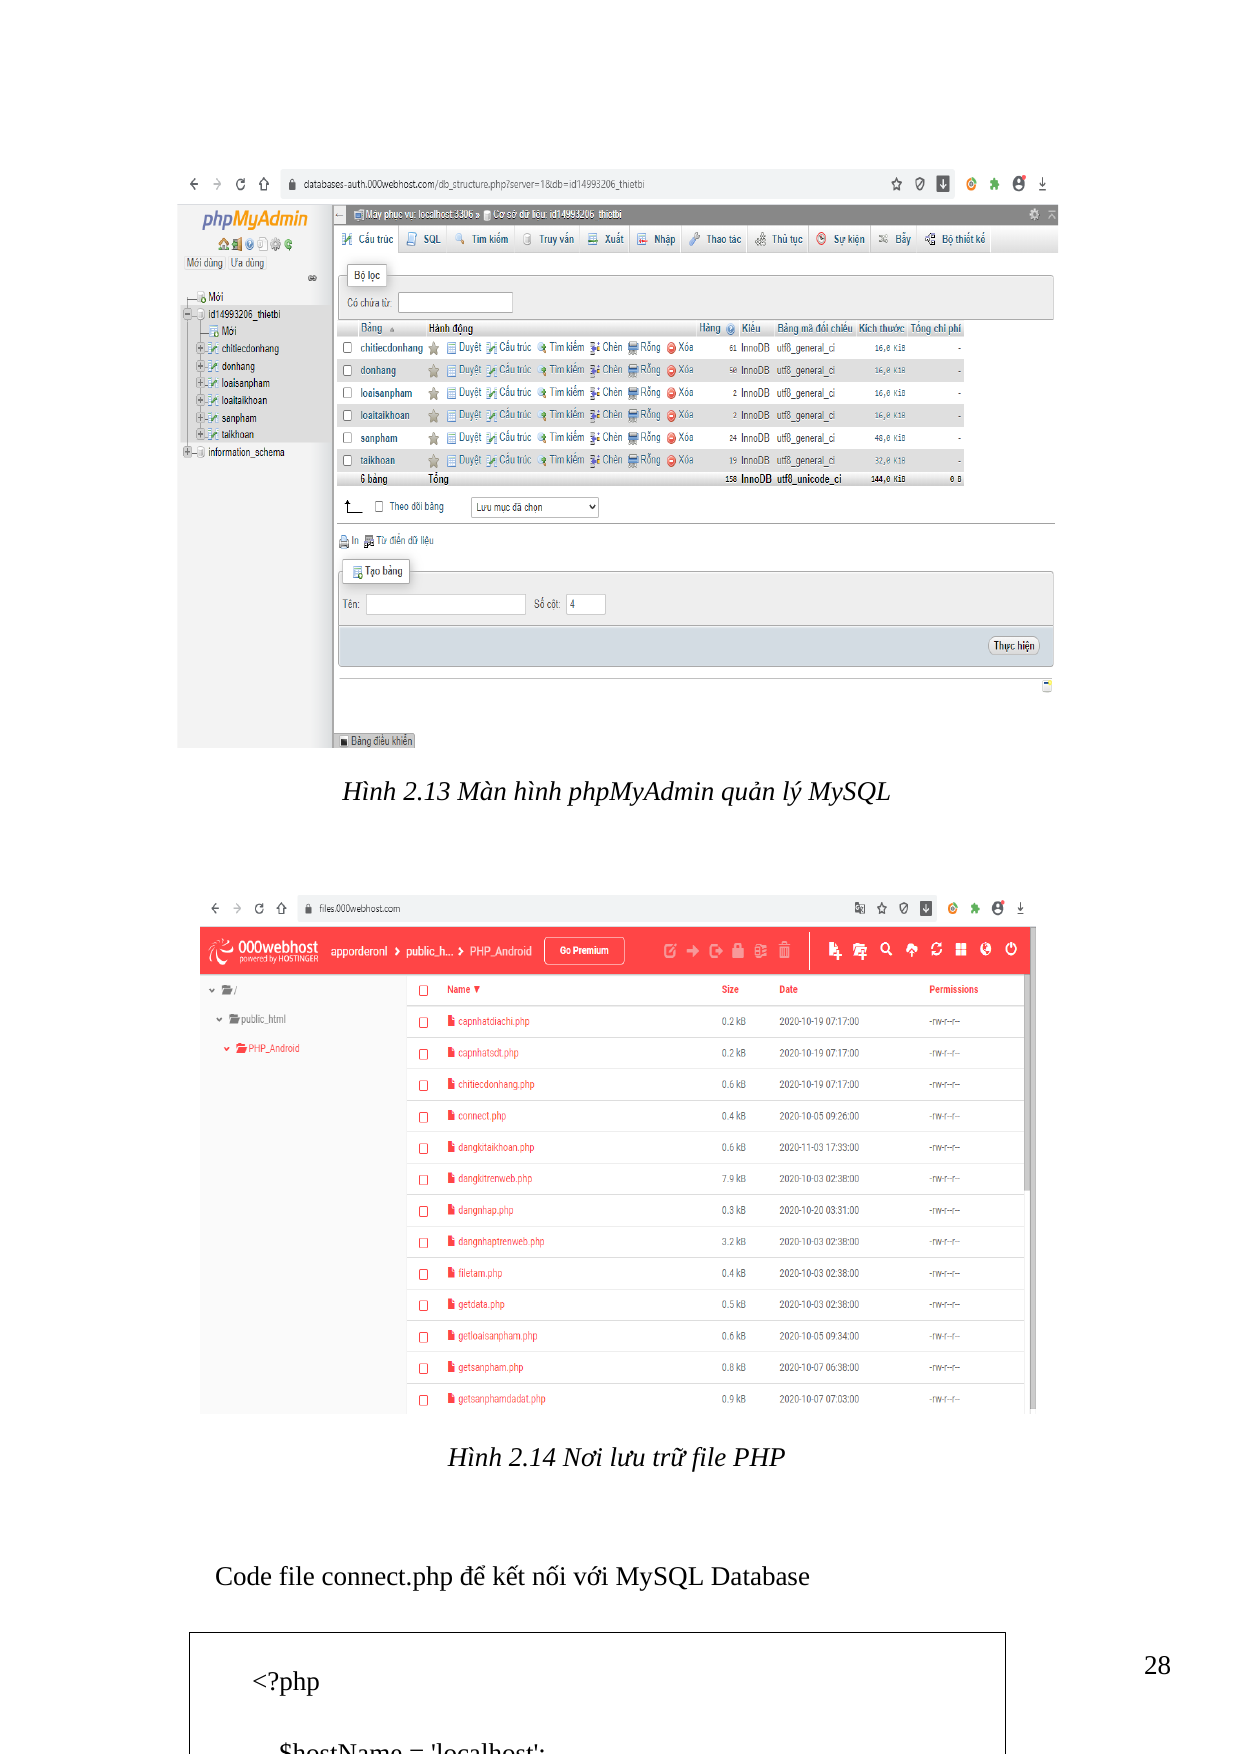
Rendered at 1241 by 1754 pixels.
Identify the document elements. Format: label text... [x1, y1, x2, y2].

picture [177, 164, 1059, 748]
text Hình 2.14 Nơi lưu trữ file PHP [177, 1442, 1058, 1473]
text Hình 2.13 Màn hình phpMyAdmin quản lý MySQL [177, 775, 1058, 807]
picture [200, 893, 1036, 1414]
text Code file connect.php để kết nối với MySQL Database [177, 1560, 1058, 1591]
